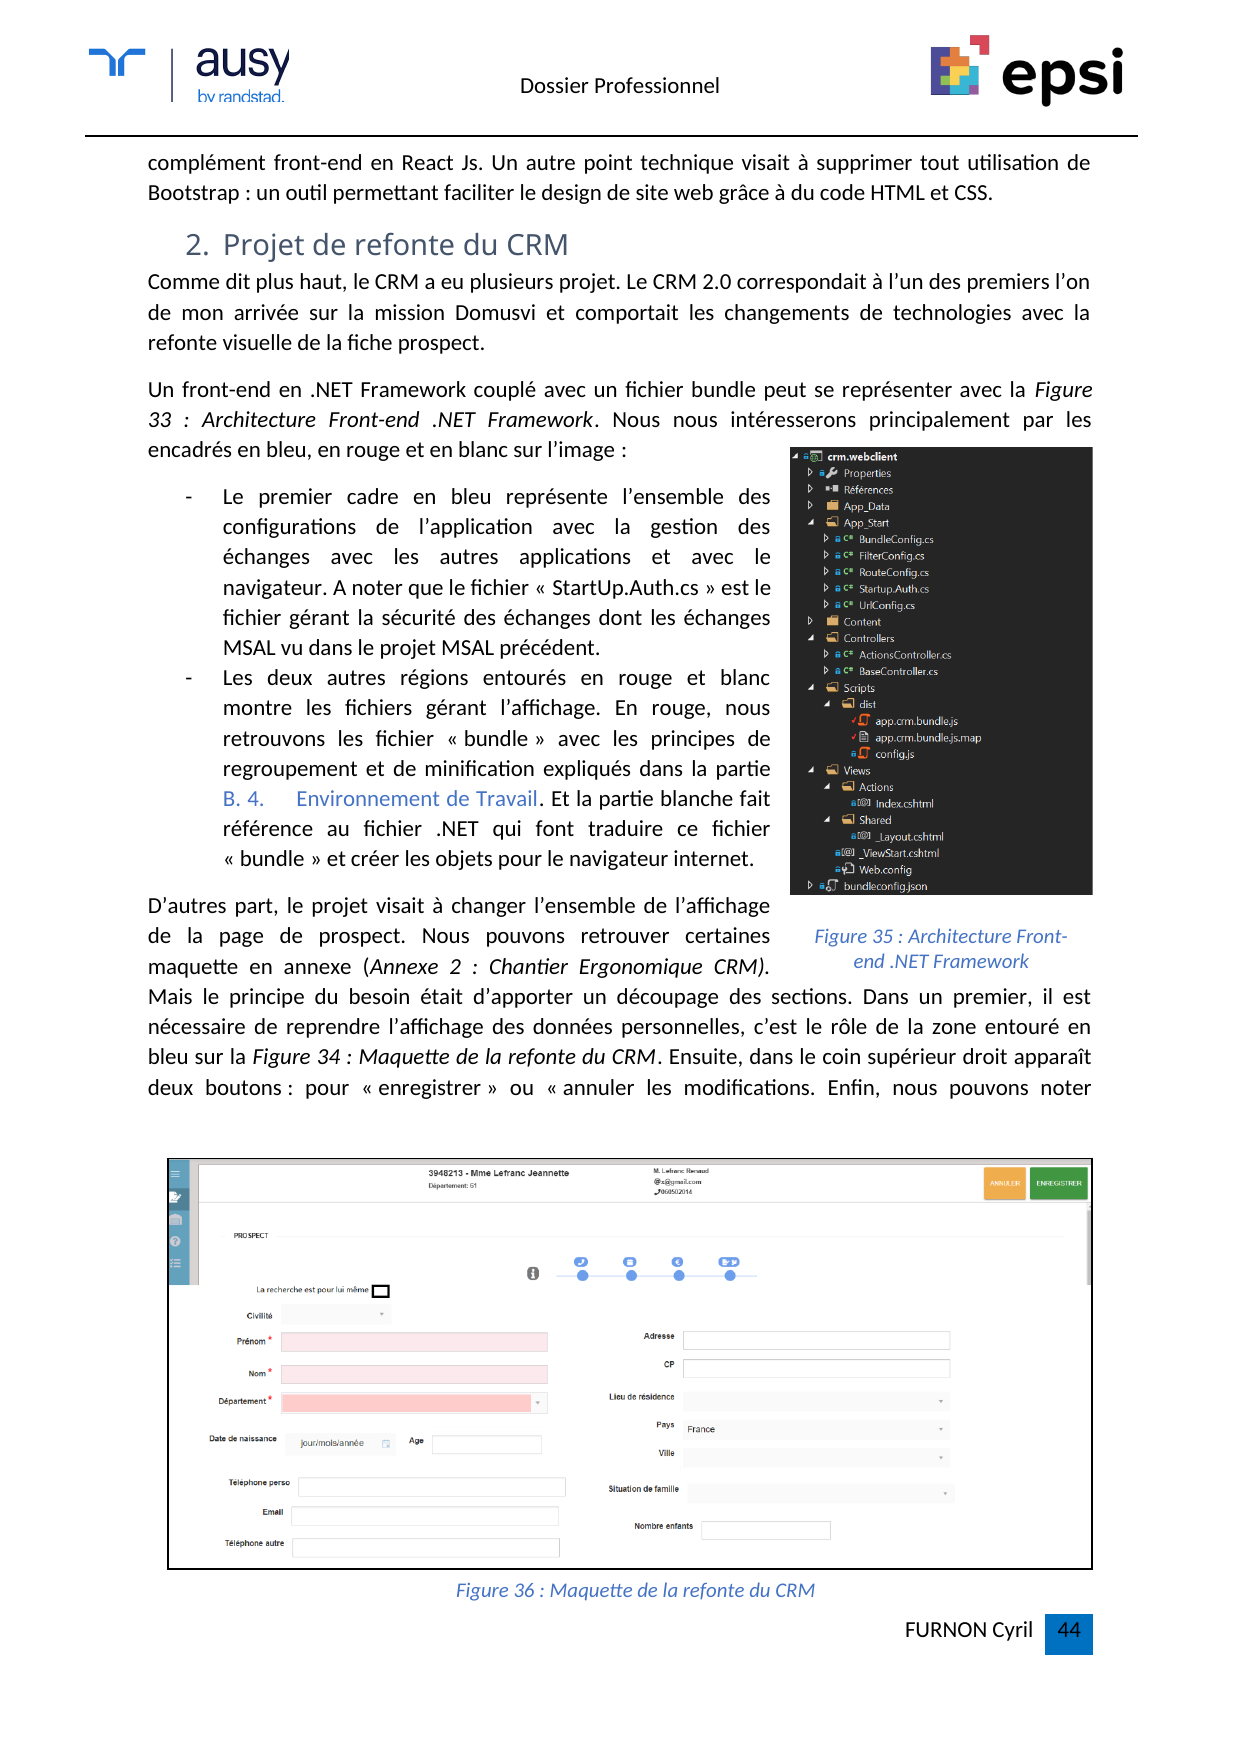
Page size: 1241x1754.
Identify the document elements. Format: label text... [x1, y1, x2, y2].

picture [88, 48, 289, 102]
picture [169, 1159, 1091, 1568]
subtitle Projet de refonte du CRM [185, 225, 1093, 264]
list Les deux autres régions entourés en rouge et blanc montre les fichiers gérant l’affichage. En rouge, nous retrouvons les fichier « bundle » avec les principes de regroupement et de minification expliqués dans la partie B. 4. Environnement de Travail. Et la partie blanche fait référence au fichier .NET qui font traduire ce fichier « bundle » et créer les objets pour le navigateur internet. [185, 663, 790, 873]
picture [790, 447, 1093, 895]
text Comme dit plus haut, le CRM a eu plusieurs projet. Le CRM 2.0 correspondait à l’un des premiers l’on de mon arrivée sur la mission Domusvi et comportait les changements de technologies avec la refonte visuelle de la fiche prospect. [148, 267, 1093, 356]
list Le premier cadre en bleu représente l’ensemble des configurations de l’application avec la gestion des échanges avec les autres applications et avec le navigateur. A noter que le fichier « StartUp.Auth.cs » est le fichier gérant la sécurité des échanges dont les échanges MSAL vu dans le projet MSAL précédent. [185, 482, 790, 661]
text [148, 148, 1093, 206]
text D’autres part, le projet visait à changer l’ensemble de l’affichage de la page de prospect. Nous pouvons retrouver certaines maquette en annexe (Annexe 2 : Chantier Ergonomique CRM). Mais le principe du besoin était d’apporter un découpage des sections. Dans un premier, il est nécessaire de reprendre l’affichage des données personnelles, c’est le rôle de la zone entouré en bleu sur la Figure 34 : Maquette de la refonte du CRM. Ensuite, dans le coin supérieur droit apparaît deux boutons : pour « enregistrer » ou « annuler les modifications. Enfin, nous pouvons noter l’apparition de champs d’édition (encadré en rouge) pour les données alors que sur l’ancienne version un bouton ouvrait une fenêtre d’édition des champs. [148, 891, 1093, 1101]
text Un front-end en .NET Framework couplé avec un fichier bundle peut se représenter avec la Figure 33 : Architecture Front-end .NET Framework. Nous nous intéresserons principalement par les encadrés en bleu, en rouge et en blanc sur l’image : [148, 375, 1093, 463]
